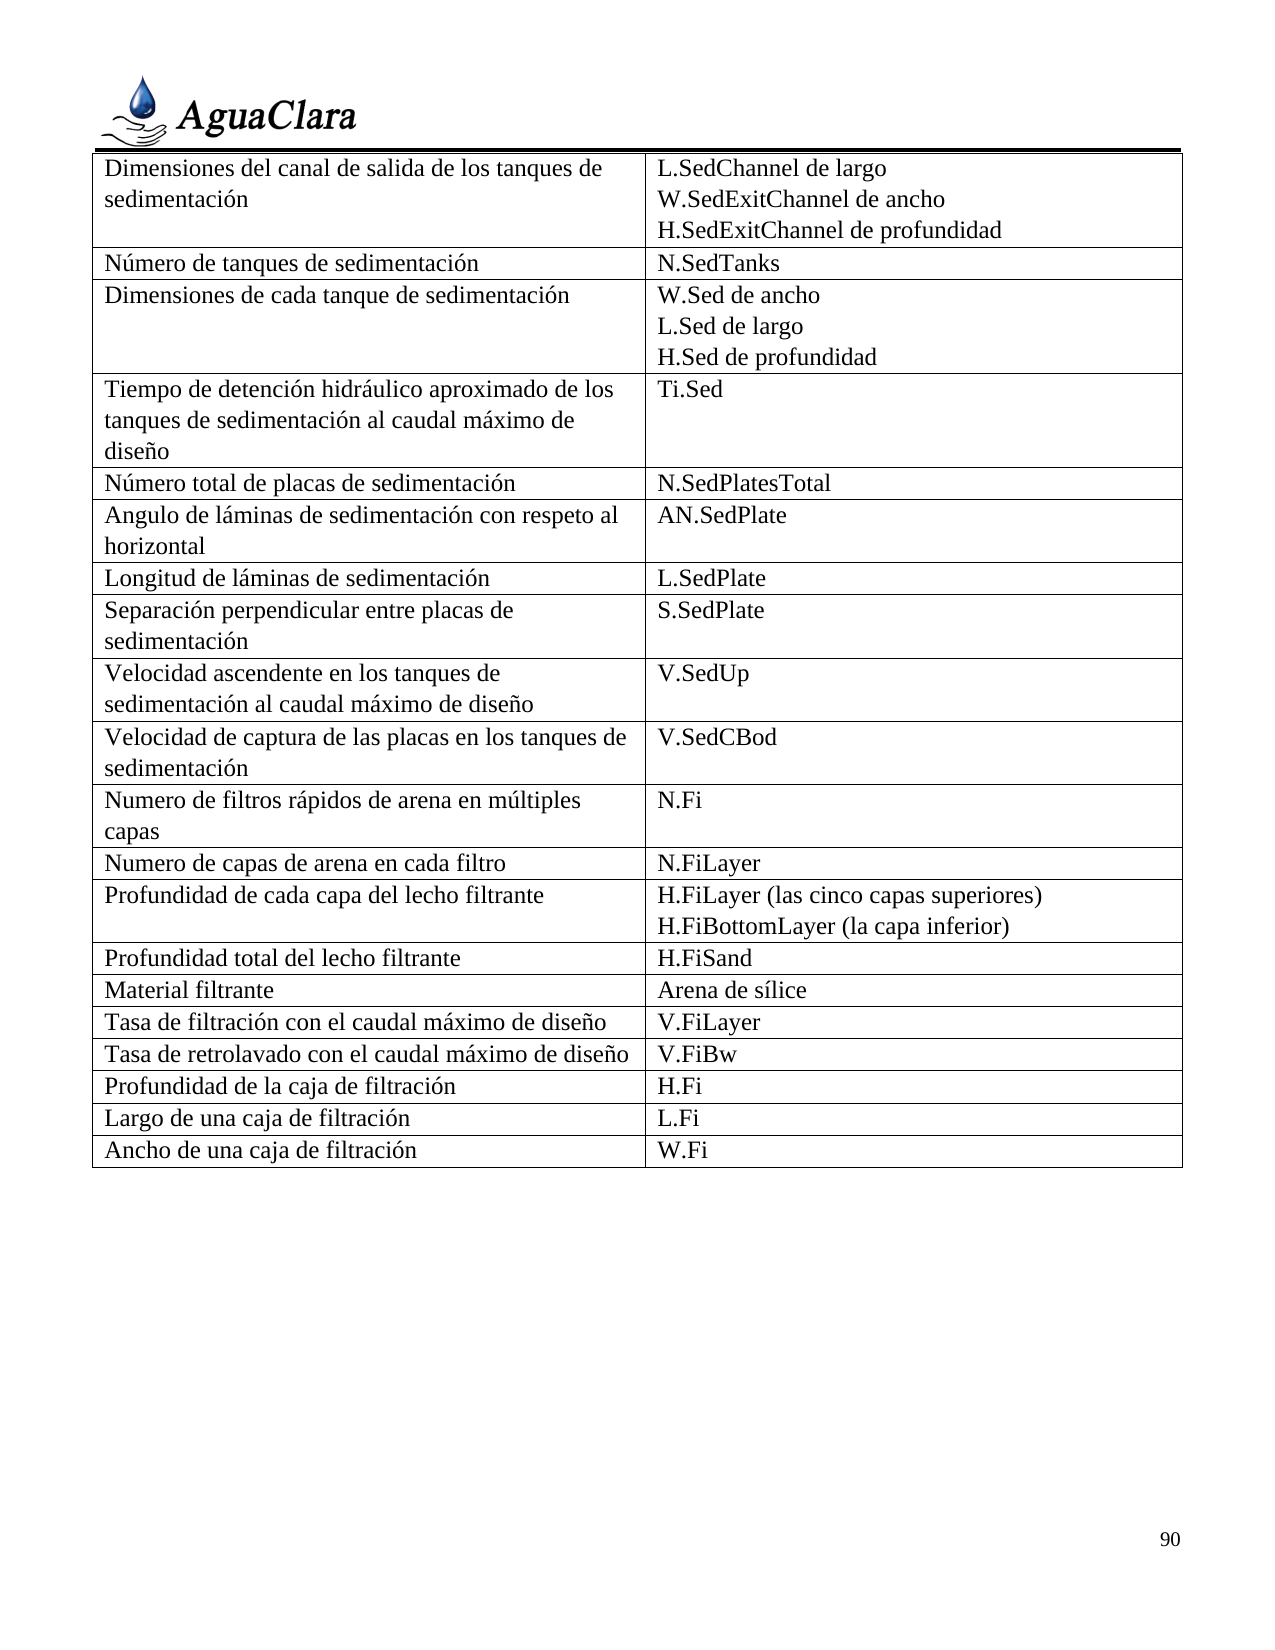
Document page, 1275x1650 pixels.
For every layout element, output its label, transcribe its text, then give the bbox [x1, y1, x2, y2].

table_cell L.SedChannel de largo W.SedExitChannel de ancho H.SedExitChannel de profundidad [646, 154, 1182, 247]
table_cell Número de tanques de sedimentación [93, 248, 645, 279]
table_cell L.Fi [646, 1104, 1182, 1134]
picture [94, 75, 373, 148]
table_cell Dimensiones de cada tanque de sedimentación [93, 280, 645, 373]
table_cell Arena de sílice [646, 975, 1182, 1006]
table_cell Angulo de láminas de sedimentación con respeto al horizontal [93, 500, 645, 562]
table_cell V.FiBw [646, 1039, 1182, 1070]
table_cell L.SedPlate [646, 563, 1182, 594]
table_cell Tasa de filtración con el caudal máximo de diseño [93, 1007, 645, 1038]
table_cell AN.SedPlate [646, 500, 1182, 562]
table_cell Largo de una caja de filtración [93, 1104, 645, 1134]
table_cell N.FiLayer [646, 848, 1182, 879]
table_cell H.Fi [646, 1071, 1182, 1102]
table_cell V.FiLayer [646, 1007, 1182, 1038]
table_cell W.Fi [646, 1136, 1182, 1167]
table_cell Profundidad total del lecho filtrante [93, 943, 645, 974]
table_cell Numero de capas de arena en cada filtro [93, 848, 645, 879]
table_cell H.FiLayer (las cinco capas superiores) H.FiBottomLayer (la capa inferior) [646, 880, 1182, 942]
table_cell Separación perpendicular entre placas de sedimentación [93, 595, 645, 657]
table_cell Ancho de una caja de filtración [93, 1136, 645, 1167]
table_cell N.Fi [646, 785, 1182, 847]
table_cell V.SedCBod [646, 722, 1182, 784]
table_cell H.FiSand [646, 943, 1182, 974]
table_cell Material filtrante [93, 975, 645, 1006]
table_cell Profundidad de la caja de filtración [93, 1071, 645, 1102]
table_cell Numero de filtros rápidos de arena en múltiples capas [93, 785, 645, 847]
table_cell Número total de placas de sedimentación [93, 468, 645, 499]
table_cell W.Sed de ancho L.Sed de largo H.Sed de profundidad [646, 280, 1182, 373]
table_cell V.SedUp [646, 659, 1182, 721]
table_cell Velocidad de captura de las placas en los tanques de sedimentación [93, 722, 645, 784]
table_cell Tiempo de detención hidráulico aproximado de los tanques de sedimentación al caudal máximo de diseño [93, 374, 645, 467]
table_cell Longitud de láminas de sedimentación [93, 563, 645, 594]
table_cell N.SedPlatesTotal [646, 468, 1182, 499]
table_cell S.SedPlate [646, 595, 1182, 657]
table_cell Ti.Sed [646, 374, 1182, 467]
table_cell Tasa de retrolavado con el caudal máximo de diseño [93, 1039, 645, 1070]
table_cell Profundidad de cada capa del lecho filtrante [93, 880, 645, 942]
table_cell Dimensiones del canal de salida de los tanques de sedimentación [93, 154, 645, 247]
table_cell N.SedTanks [646, 248, 1182, 279]
table_cell Velocidad ascendente en los tanques de sedimentación al caudal máximo de diseño [93, 659, 645, 721]
